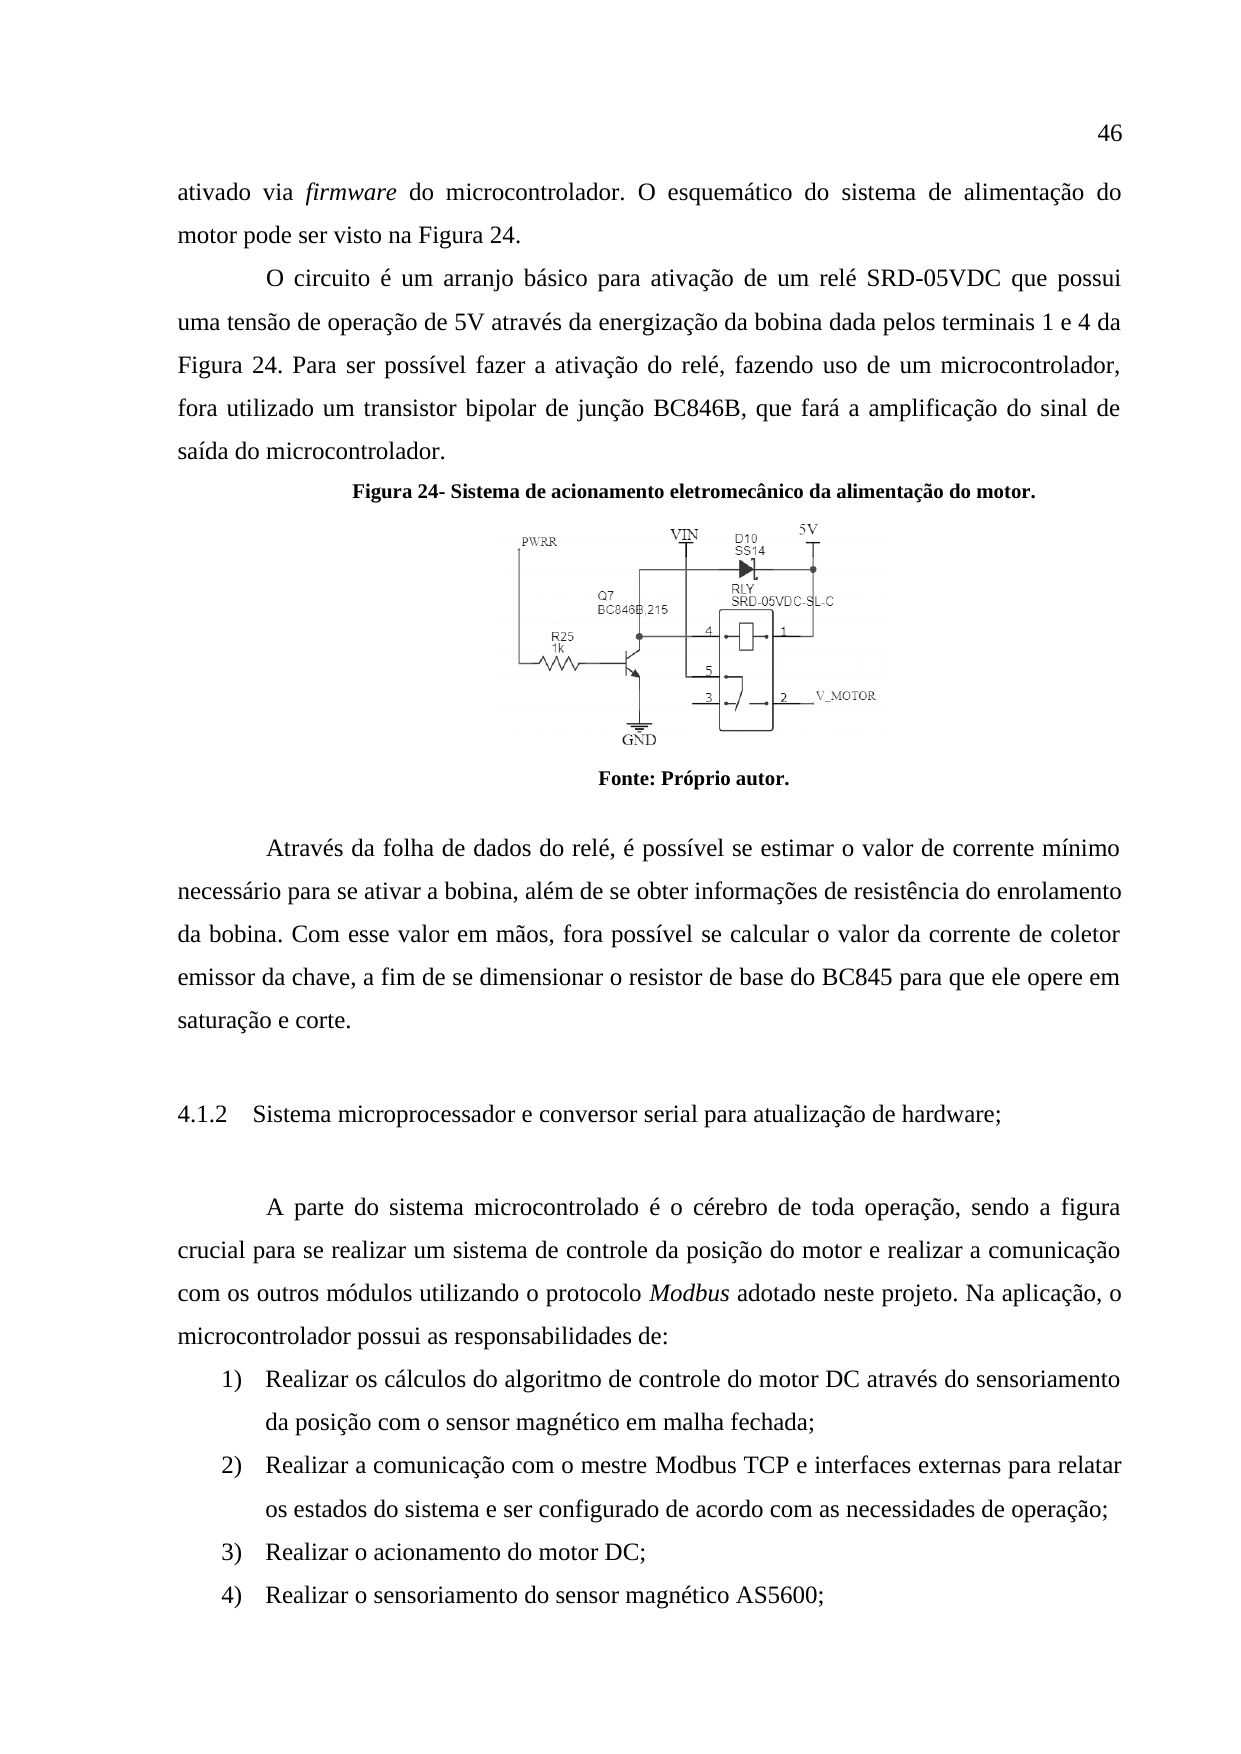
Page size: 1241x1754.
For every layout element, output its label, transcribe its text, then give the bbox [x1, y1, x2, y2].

list Realizar os cálculos do algoritmo de controle do motor DC através do sensoriamento da posição com o sensor magnético em malha fechada; [221, 1364, 1122, 1436]
list Realizar a comunicação com o mestre Modbus TCP e interfaces externas para relatar os estados do sistema e ser configurado de acordo com as necessidades de operação; [221, 1451, 1122, 1522]
text Fonte: Próprio autor. [177, 766, 1122, 790]
text O circuito é um arranjo básico para ativação de um relé SRD-05VDC que possui uma tensão de operação de 5V através da energização da bobina dada pelos terminais 1 e 4 da Figura 24. Para ser possível fazer a ativação do relé, fazendo uso de um microcontrolador, fora utilizado um transistor bipolar de junção BC846B, que fará a amplificação do sinal de saída do microcontrolador. [177, 263, 1122, 465]
text Figura 24- Sistema de acionamento eletromecânico da alimentação do motor. [177, 479, 1122, 503]
list Realizar o sensoriamento do sensor magnético AS5600; [221, 1580, 1122, 1609]
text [177, 177, 1122, 249]
subtitle Sistema microprocessador e conversor serial para atualização de hardware; [177, 1099, 1122, 1127]
list Realizar o acionamento do motor DC; [221, 1537, 1122, 1566]
text Através da folha de dados do relé, é possível se estimar o valor de corrente mínimo necessário para se ativar a bobina, além de se obter informações de resistência do enrolamento da bobina. Com esse valor em mãos, fora possível se calcular o valor da corrente de coletor emissor da chave, a fim de se dimensionar o resistor de base do BC845 para que ele opere em saturação e corte. [177, 833, 1122, 1034]
text A parte do sistema microcontrolado é o cérebro de toda operação, sendo a figura crucial para se realizar um sistema de controle da posição do motor e realizar a comunicação com os outros módulos utilizando o protocolo Modbus adotado neste projeto. Na aplicação, o microcontrolador possui as responsabilidades de: [177, 1192, 1122, 1350]
